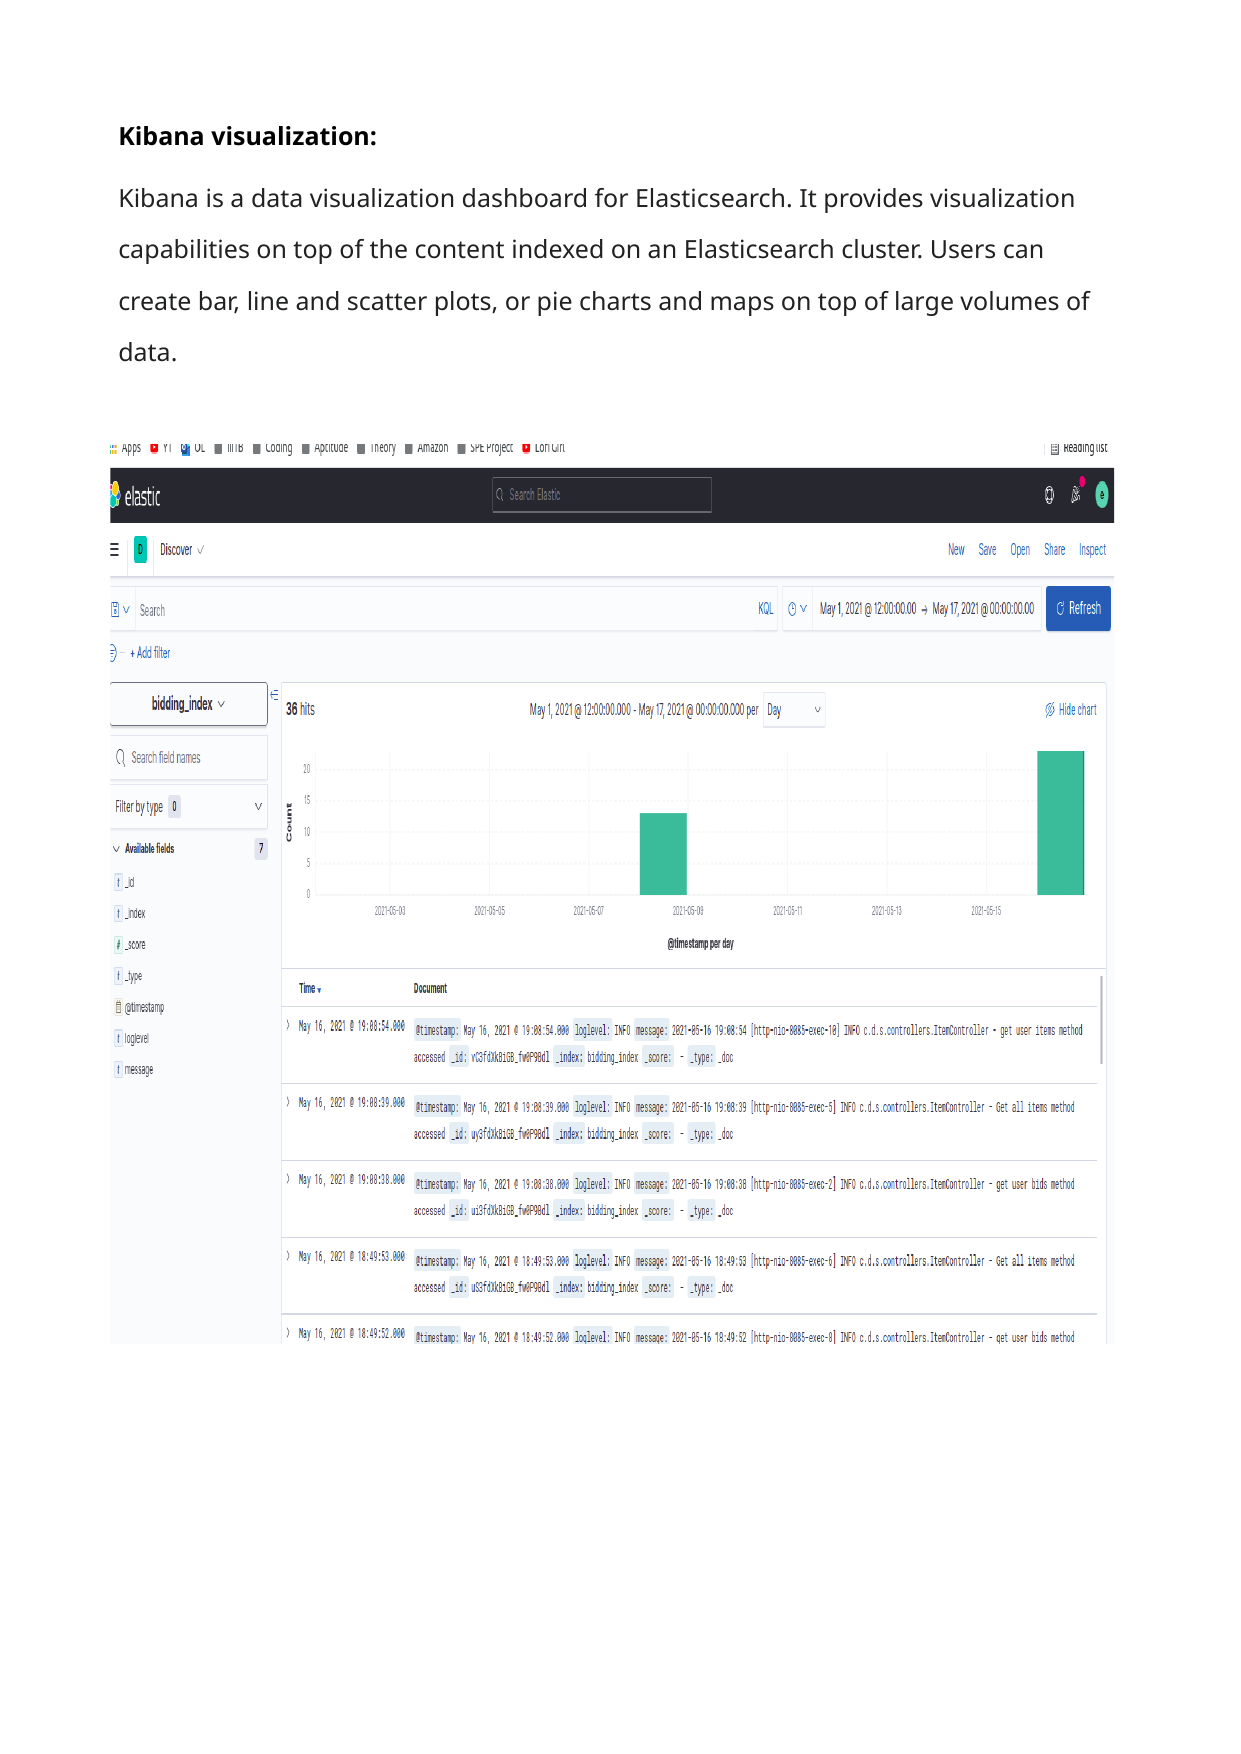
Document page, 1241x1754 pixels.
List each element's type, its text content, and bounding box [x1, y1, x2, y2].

text Kibana visualization: [118, 118, 1122, 152]
text Kibana is a data visualization dashboard for Elasticsearch. It provides visualization capabilities on top of the content indexed on an Elasticsearch cluster. Users can create bar, line and scatter plots, or pie charts and maps on top of large volumes of data. [118, 181, 1122, 368]
picture [110, 444, 1115, 1344]
